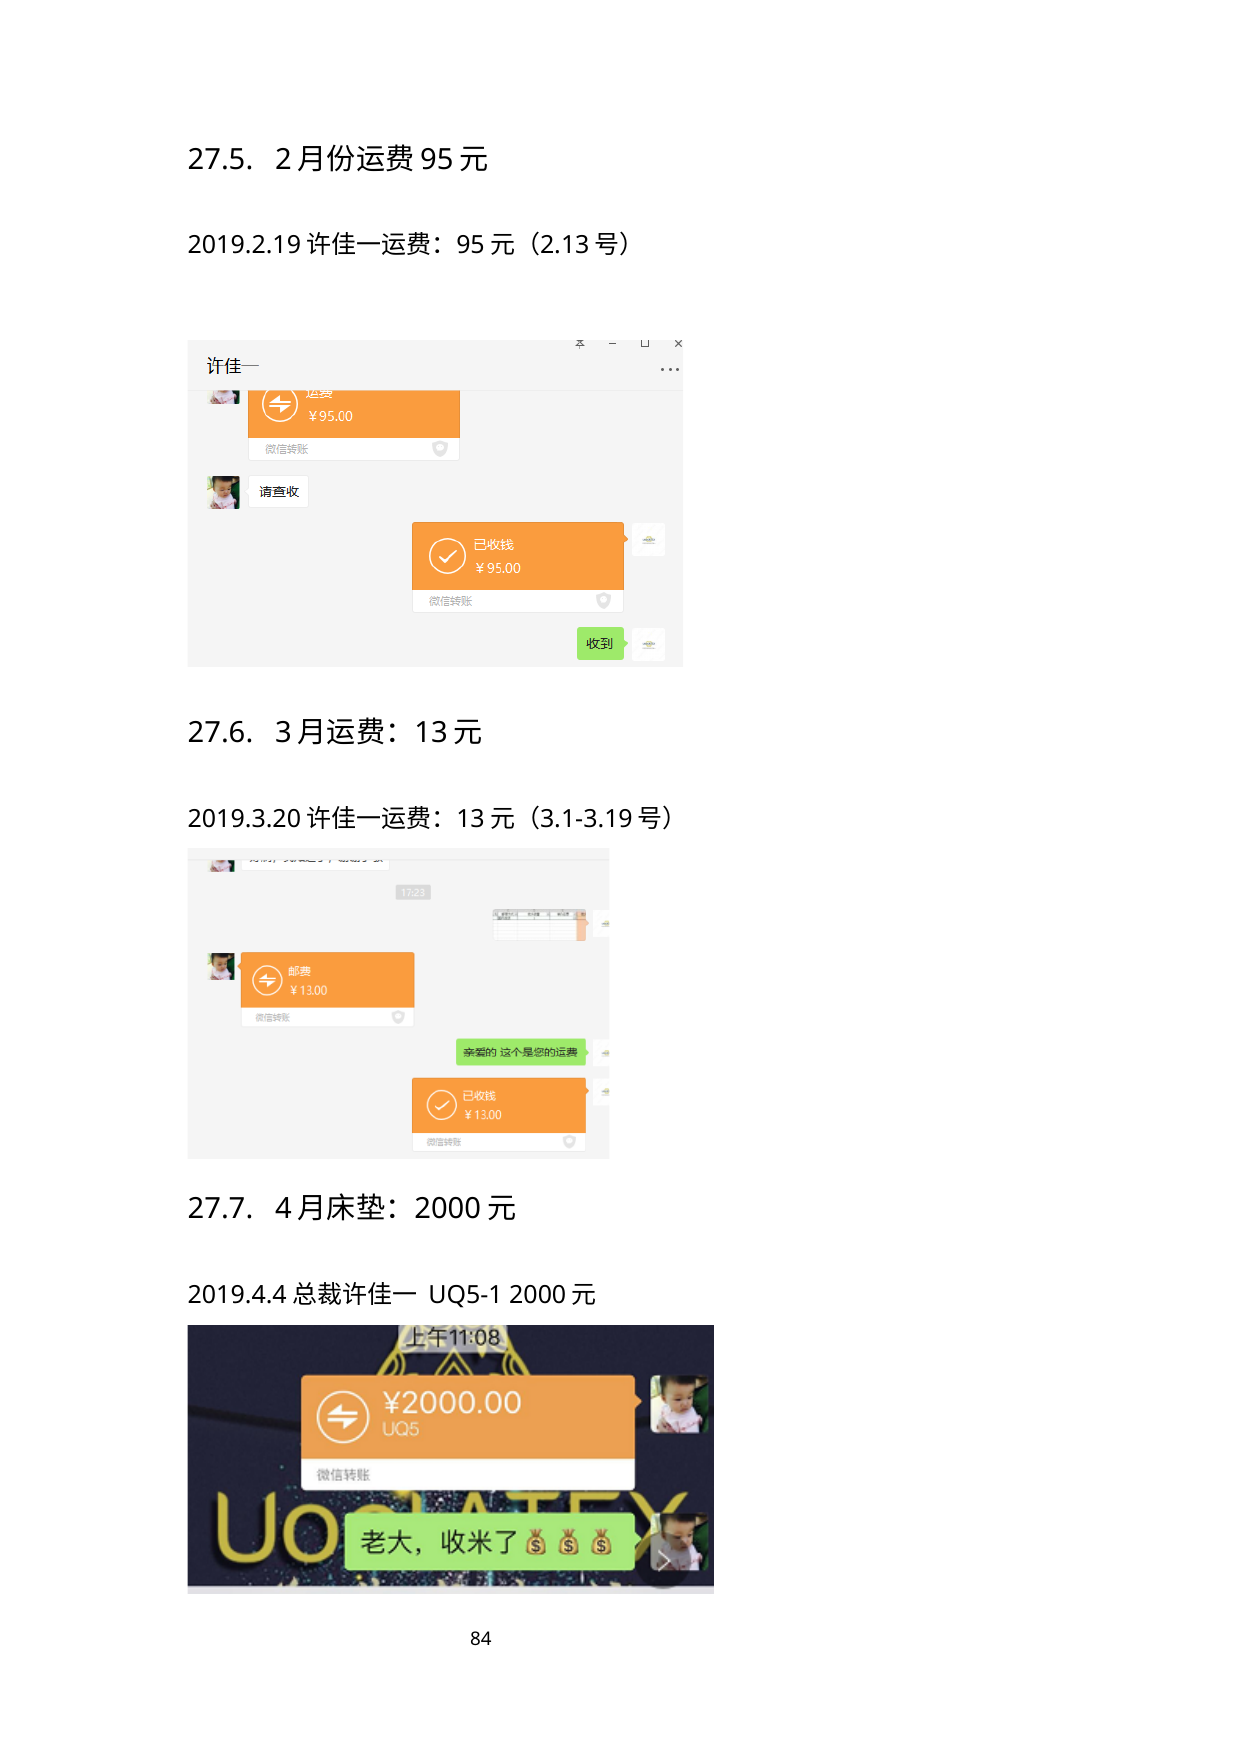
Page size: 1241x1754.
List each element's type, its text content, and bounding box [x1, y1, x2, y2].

picture [187, 340, 684, 667]
text 2019.3.20许佳一运费：13元（3.1-3.19号） [187, 784, 1053, 849]
subtitle 4月床垫：2000元 [187, 1174, 1053, 1239]
picture [187, 1325, 714, 1594]
picture [187, 848, 610, 1159]
text 2019.2.19许佳一运费：95元（2.13号） [187, 210, 1053, 275]
subtitle 3月运费：13元 [187, 698, 1053, 763]
subtitle 2月份运费95元 [187, 124, 1053, 189]
text 2019.4.4总裁许佳一 UQ5-1 2000元 [187, 1260, 1053, 1325]
